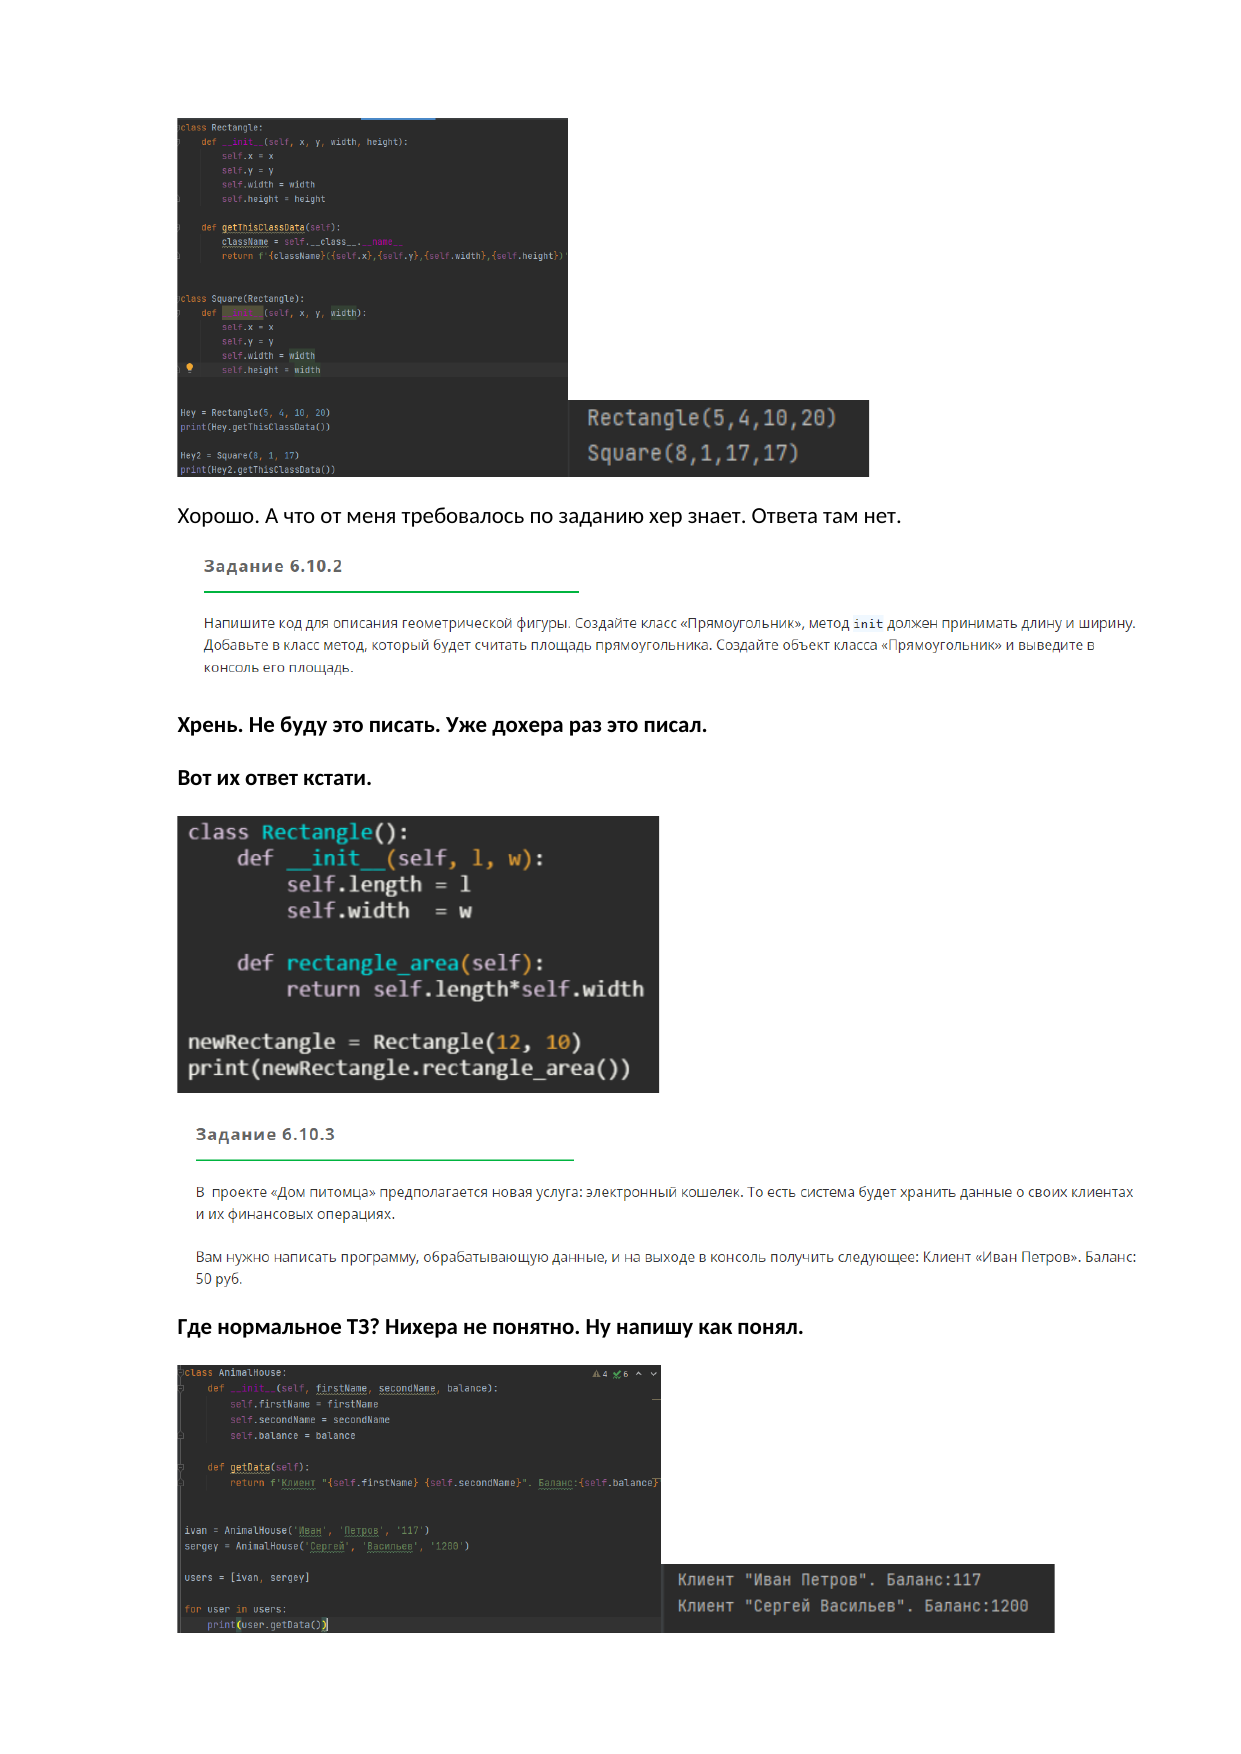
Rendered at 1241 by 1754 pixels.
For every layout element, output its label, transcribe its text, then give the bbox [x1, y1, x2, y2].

picture [177, 1117, 1152, 1287]
text Хрень. Не буду это писать. Уже дохера раз это писал. [177, 710, 1152, 738]
picture [177, 118, 870, 477]
picture [177, 816, 660, 1093]
text Вот их ответ кстати. [177, 763, 1152, 791]
text Где нормальное ТЗ? Нихера не понятно. Ну напишу как понял. [177, 1312, 1152, 1340]
picture [177, 554, 1152, 685]
text Хорошо. А что от меня требовалось по заданию хер знает. Ответа там нет. [177, 501, 1152, 529]
picture [177, 1365, 1055, 1633]
